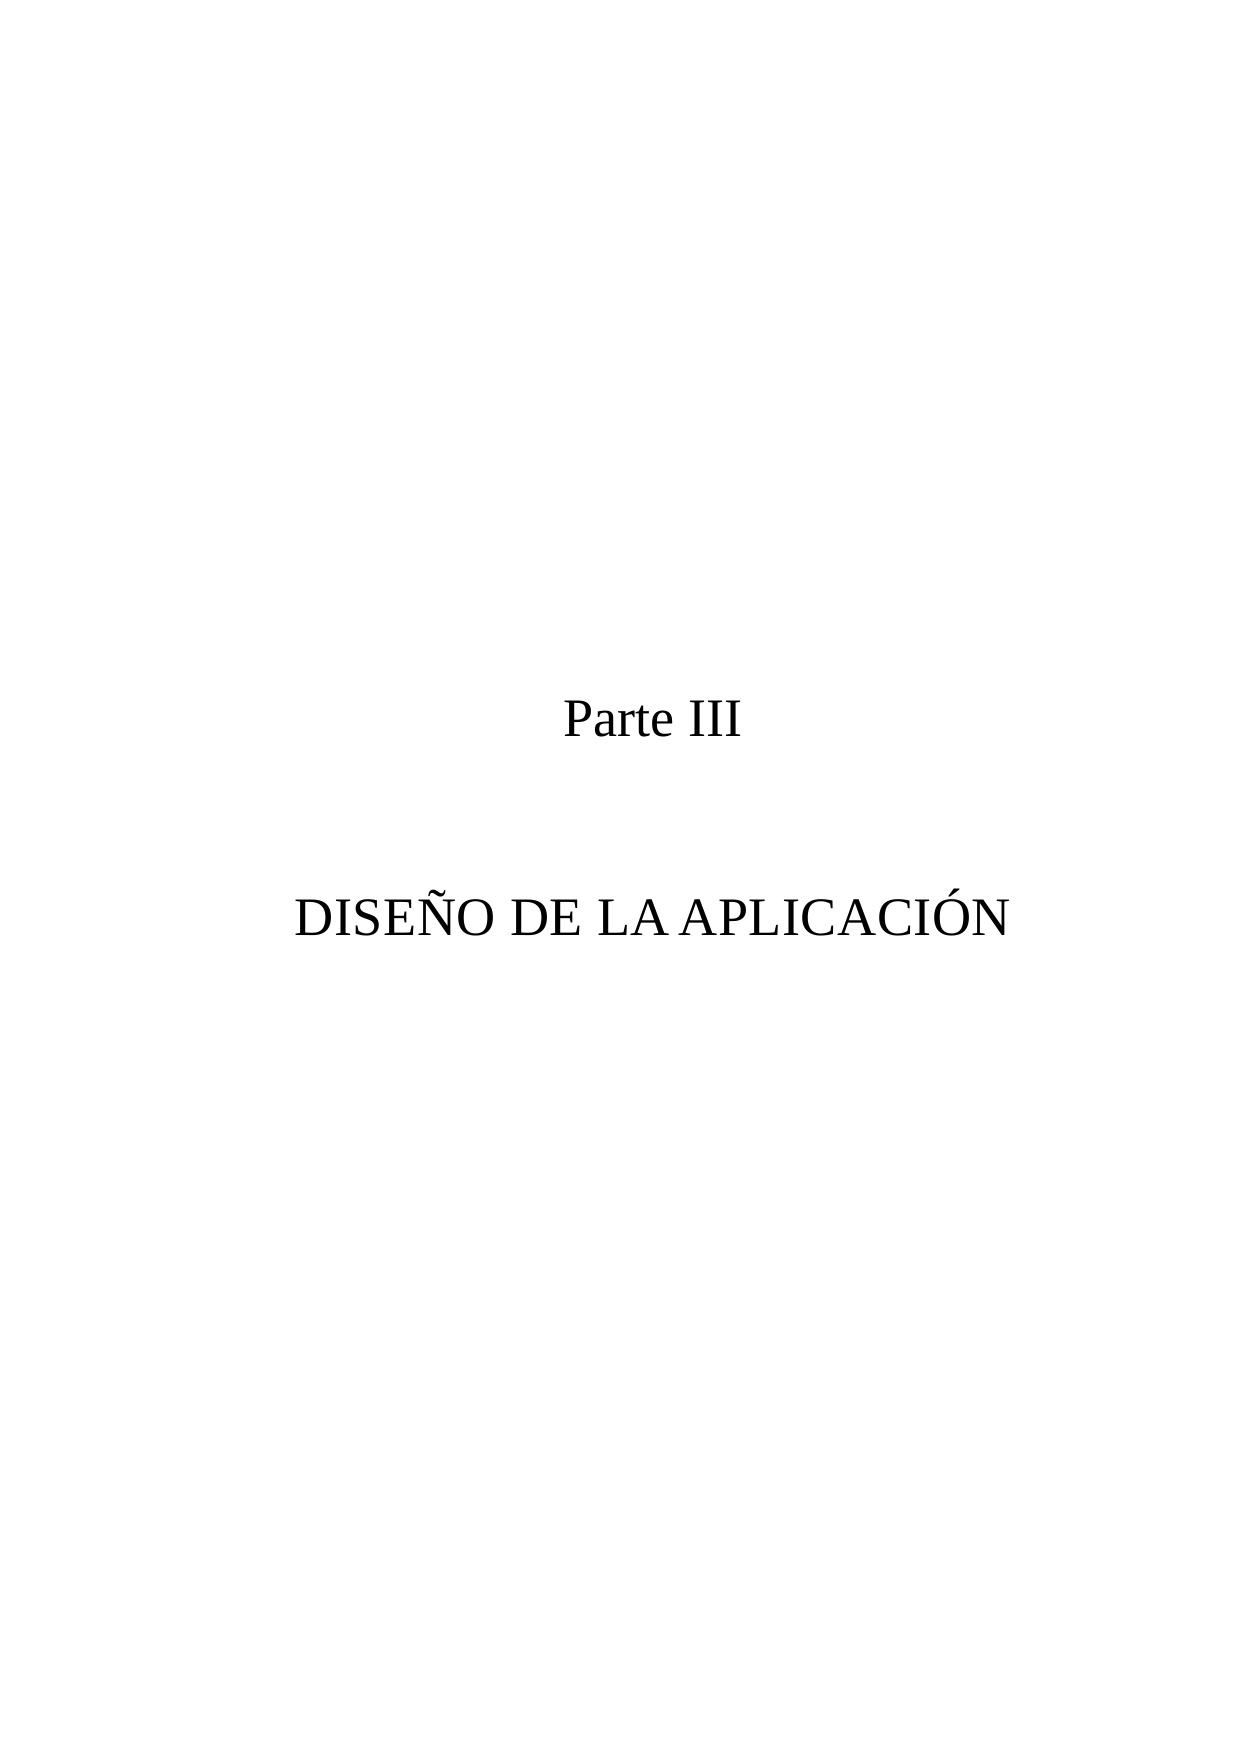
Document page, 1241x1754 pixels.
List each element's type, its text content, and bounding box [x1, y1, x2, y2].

text Parte III [213, 686, 1064, 748]
title DISEÑO DE LA APLICACIÓN [213, 885, 1064, 947]
